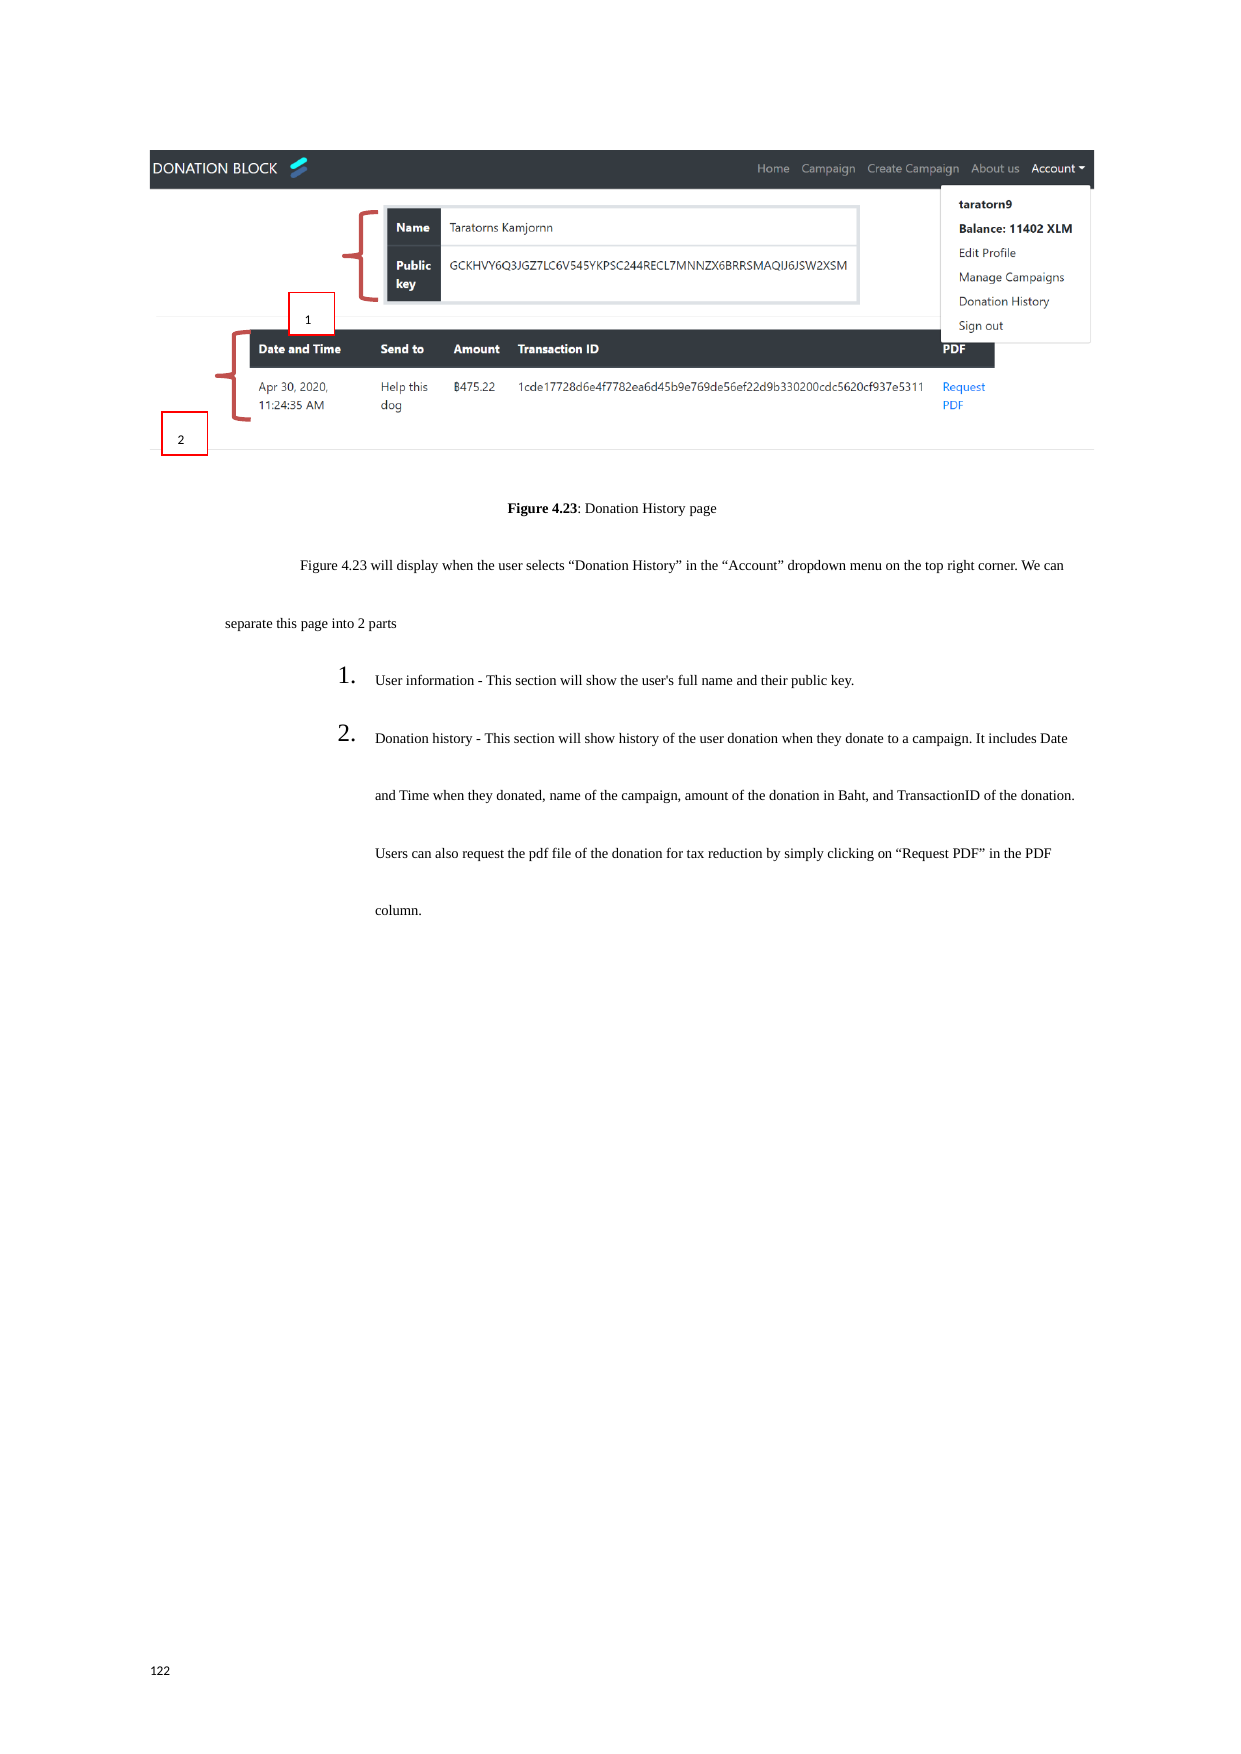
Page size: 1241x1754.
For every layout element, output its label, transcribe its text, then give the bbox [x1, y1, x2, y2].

text Figure 4.23 will display when the user selects “Donation History” in the “Account” dropdown menu on the top right corner. We can separate this page into 2 parts [225, 545, 1090, 631]
list User information - This section will show the user's full name and their public key. [337, 660, 1090, 689]
text Figure 4.23: Donation History page [150, 488, 1090, 516]
picture [149, 150, 1095, 460]
list Donation history - This section will show history of the user donation when they donate to a campaign. It includes Date and Time when they donated, name of the campaign, amount of the donation in Baht, and TransactionID of the donation. Users can also request the pdf file of the donation for tax reduction by simply clicking on “Request PDF” in the PDF column. [337, 718, 1090, 919]
